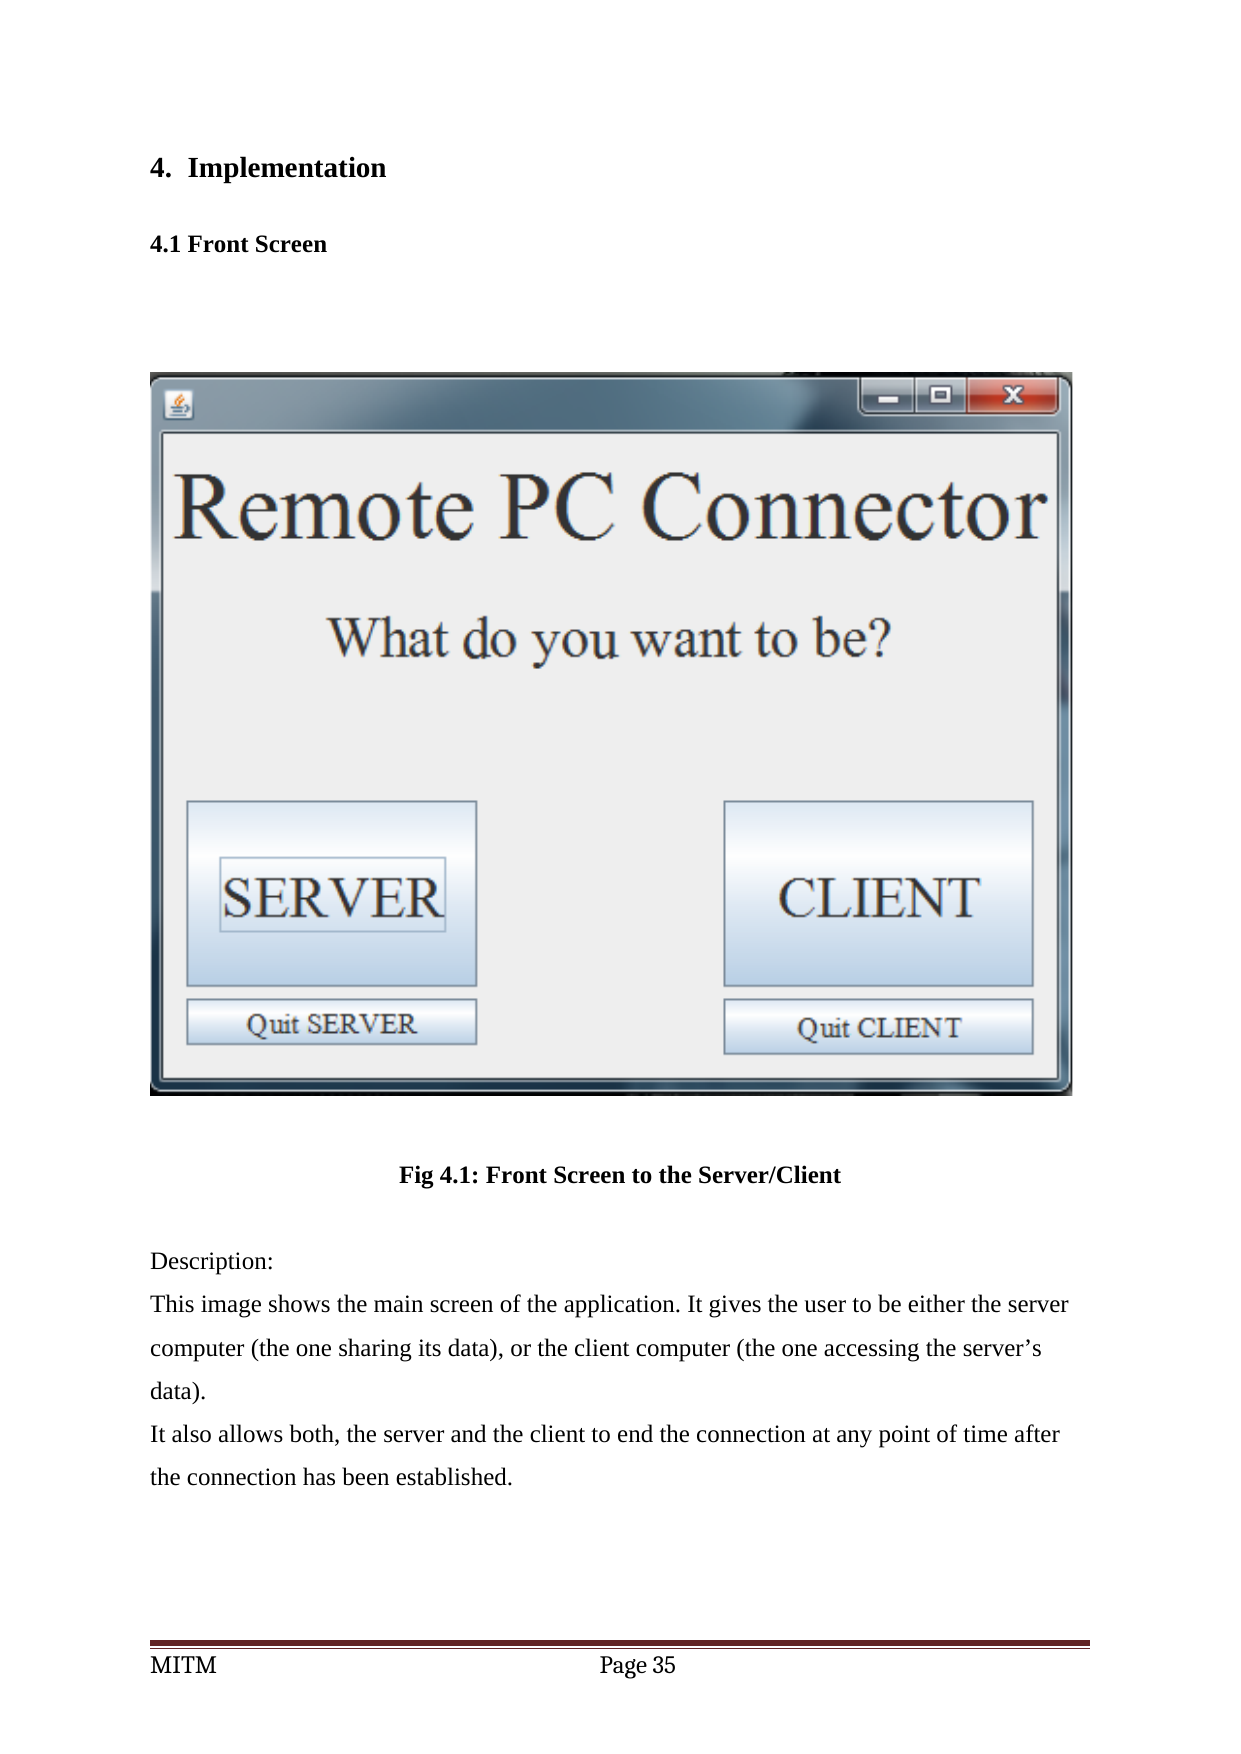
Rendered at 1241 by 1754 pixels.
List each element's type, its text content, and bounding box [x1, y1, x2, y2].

text 4.1 Front Screen [150, 229, 1090, 258]
text It also allows both, the server and the client to end the connection at any point of time after the connection has been established. [150, 1419, 1090, 1491]
text This image shows the main screen of the application. It gives the user to be either the server computer (the one sharing its data), or the client computer (the one accessing the server’s data). [150, 1289, 1090, 1404]
picture [150, 372, 1073, 1096]
text Description: [150, 1246, 1090, 1275]
list Implementation [150, 150, 1090, 183]
text Fig 4.1: Front Screen to the Server/Client [150, 1160, 1090, 1189]
